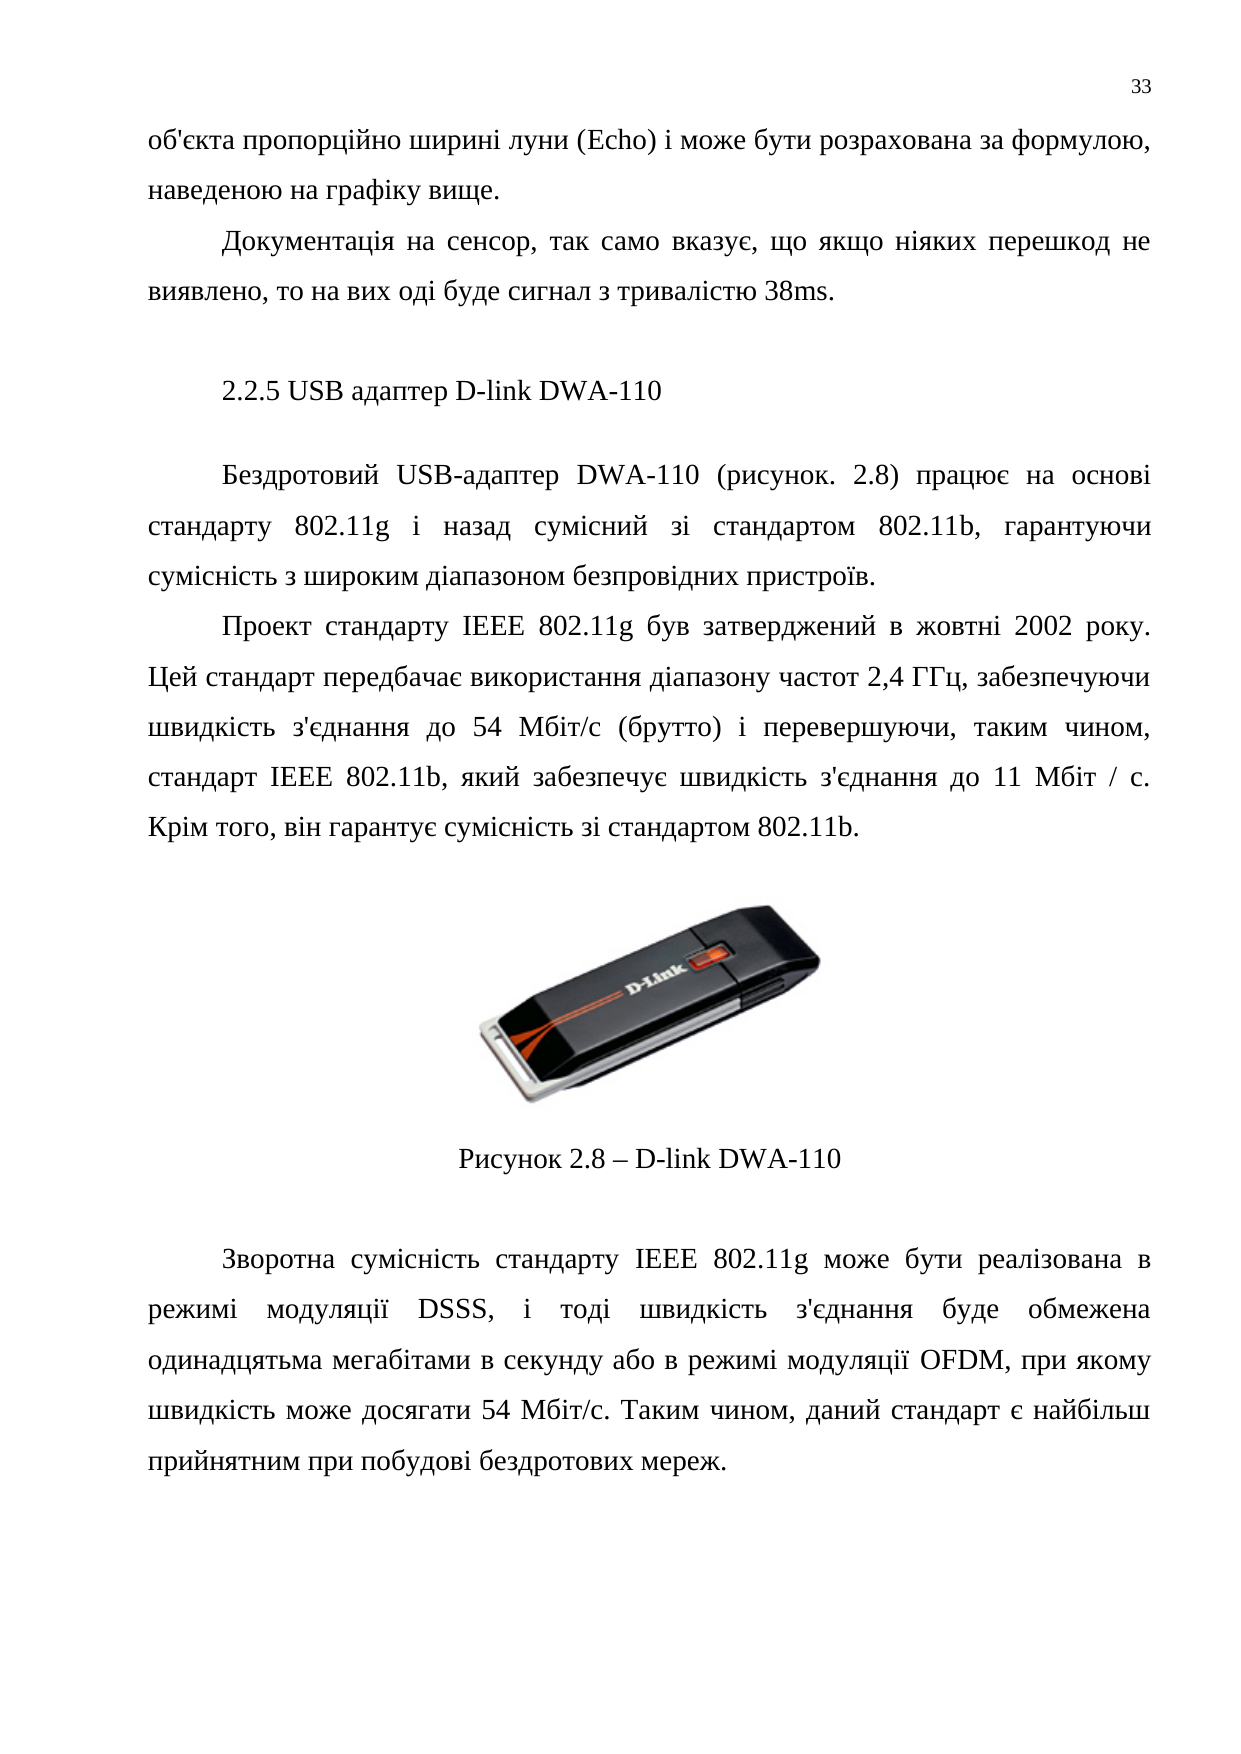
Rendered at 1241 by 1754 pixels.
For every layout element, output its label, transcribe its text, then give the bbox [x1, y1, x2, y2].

text Бездротовий USB-адаптер DWA-110 (рисунок. 2.8) працює на основі стандарту 802.11g і назад сумісний зі стандартом 802.11b, гарантуючи сумісність з широким діапазоном безпровідних пристроїв. [148, 457, 1152, 592]
text Проект стандарту IEEE 802.11g був затверджений в жовтні 2002 року. Цей стандарт передбачає використання діапазону частот 2,4 ГГц, забезпечуючи швидкість з'єднання до 54 Мбіт/с (брутто) і перевершуючи, таким чином, стандарт IEEE 802.11b, який забезпечує швидкість з'єднання до 11 Мбіт / с. Крім того, він гарантує сумісність зі стандартом 802.11b. [148, 608, 1152, 843]
text Зворотна сумісність стандарту IEEE 802.11g може бути реалізована в режимі модуляції DSSS, і тоді швидкість з'єднання буде обмежена одинадцятьма мегабітами в секунду або в режимі модуляції OFDM, при якому швидкість може досягати 54 Мбіт/с. Таким чином, даний стандарт є найбільш прийнятним при побудові бездротових мереж. [148, 1241, 1152, 1476]
text 2.2.5 USB адаптер D-link DWA-110 [148, 373, 1152, 407]
text Документація на сенсор, так само вказує, що якщо ніяких перешкод не виявлено, то на вих оді буде сигнал з тривалістю 38ms. [148, 223, 1152, 306]
picture [470, 860, 830, 1141]
text Рисунок 2.8 – D-link DWA-110 [148, 1141, 1152, 1174]
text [148, 122, 1152, 206]
